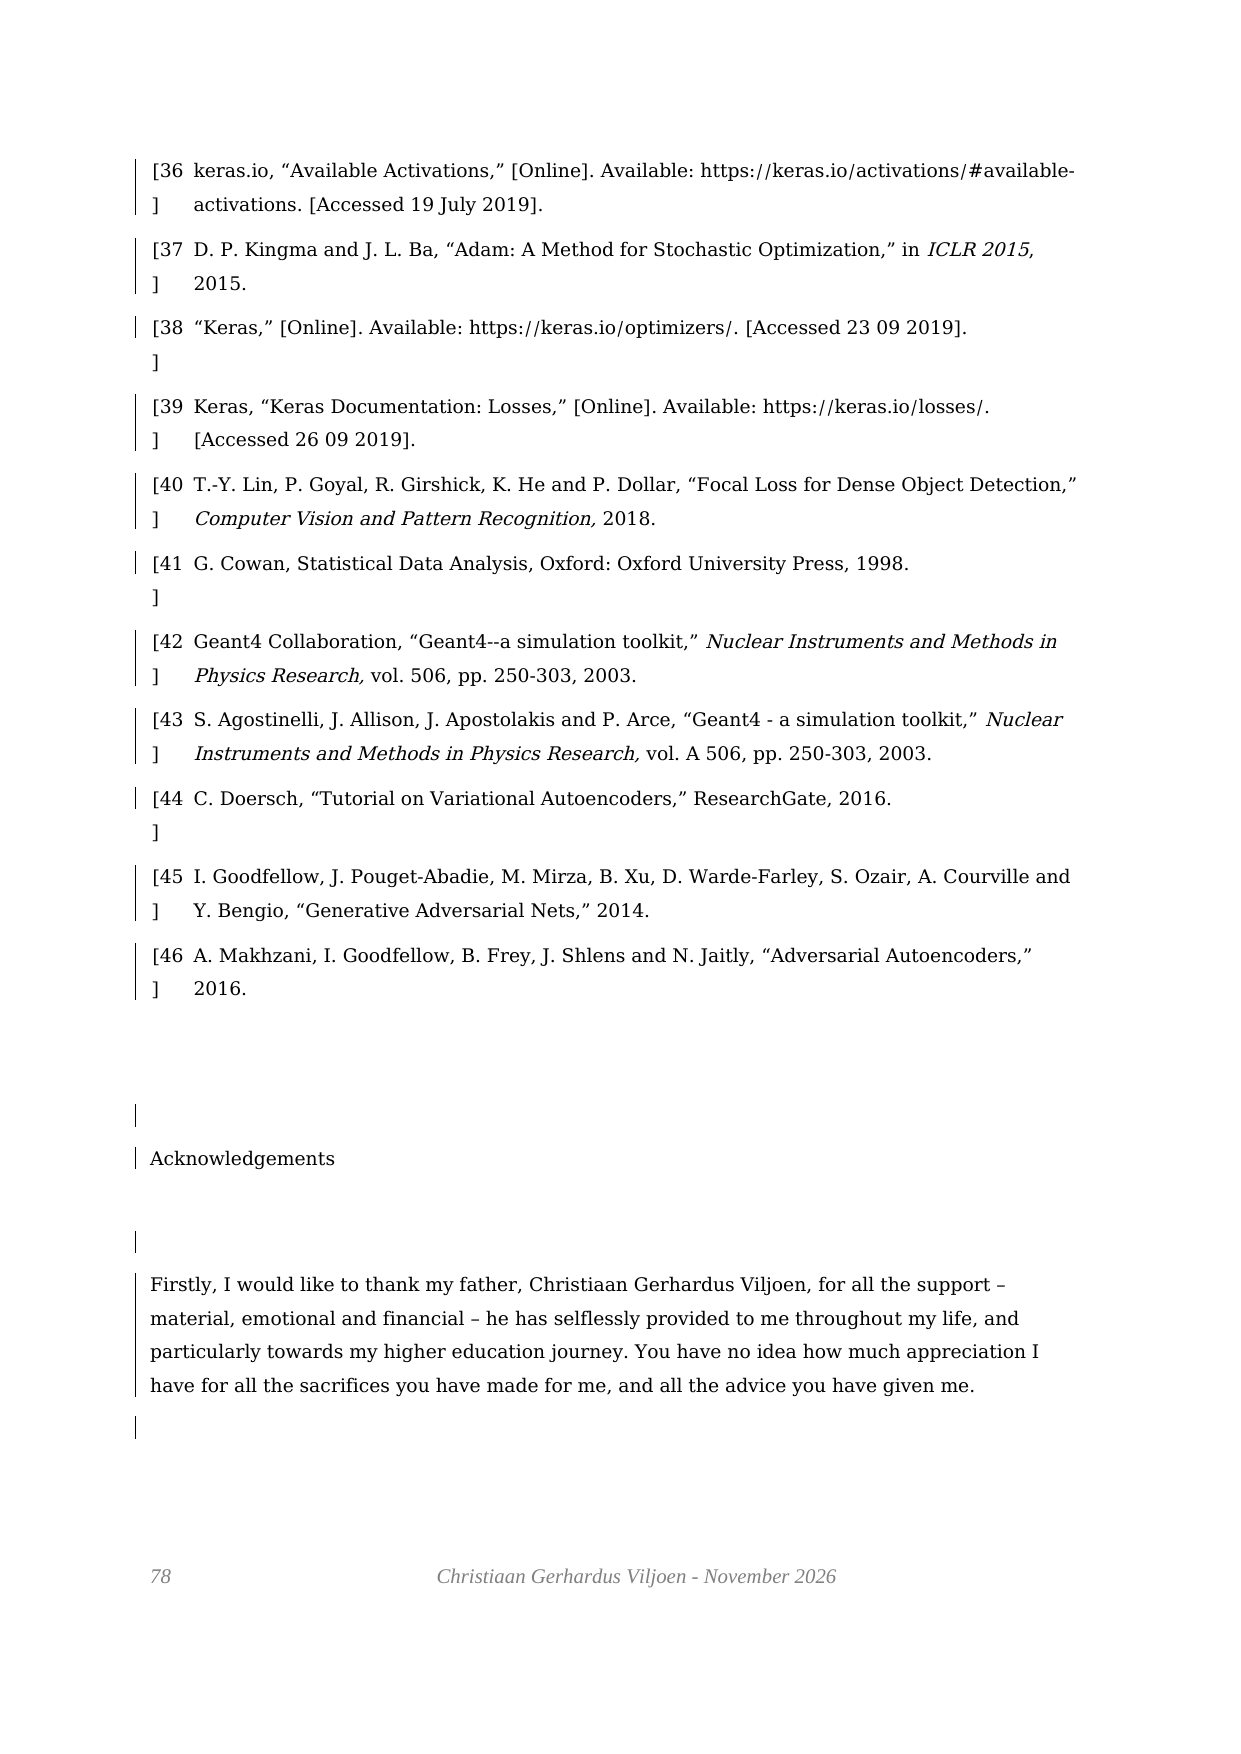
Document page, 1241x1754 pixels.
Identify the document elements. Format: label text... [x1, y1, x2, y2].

text Acknowledgements [150, 1147, 1090, 1169]
text Firstly, I would like to thank my father, Christiaan Gerhardus Viljoen, for all the support – material, emotional and financial – he has selflessly provided to me throughout my life, and particularly towards my higher education journey. You have no idea how much appreciation I have for all the sacrifices you have made for me, and all the advice you have given me. [150, 1273, 1090, 1397]
